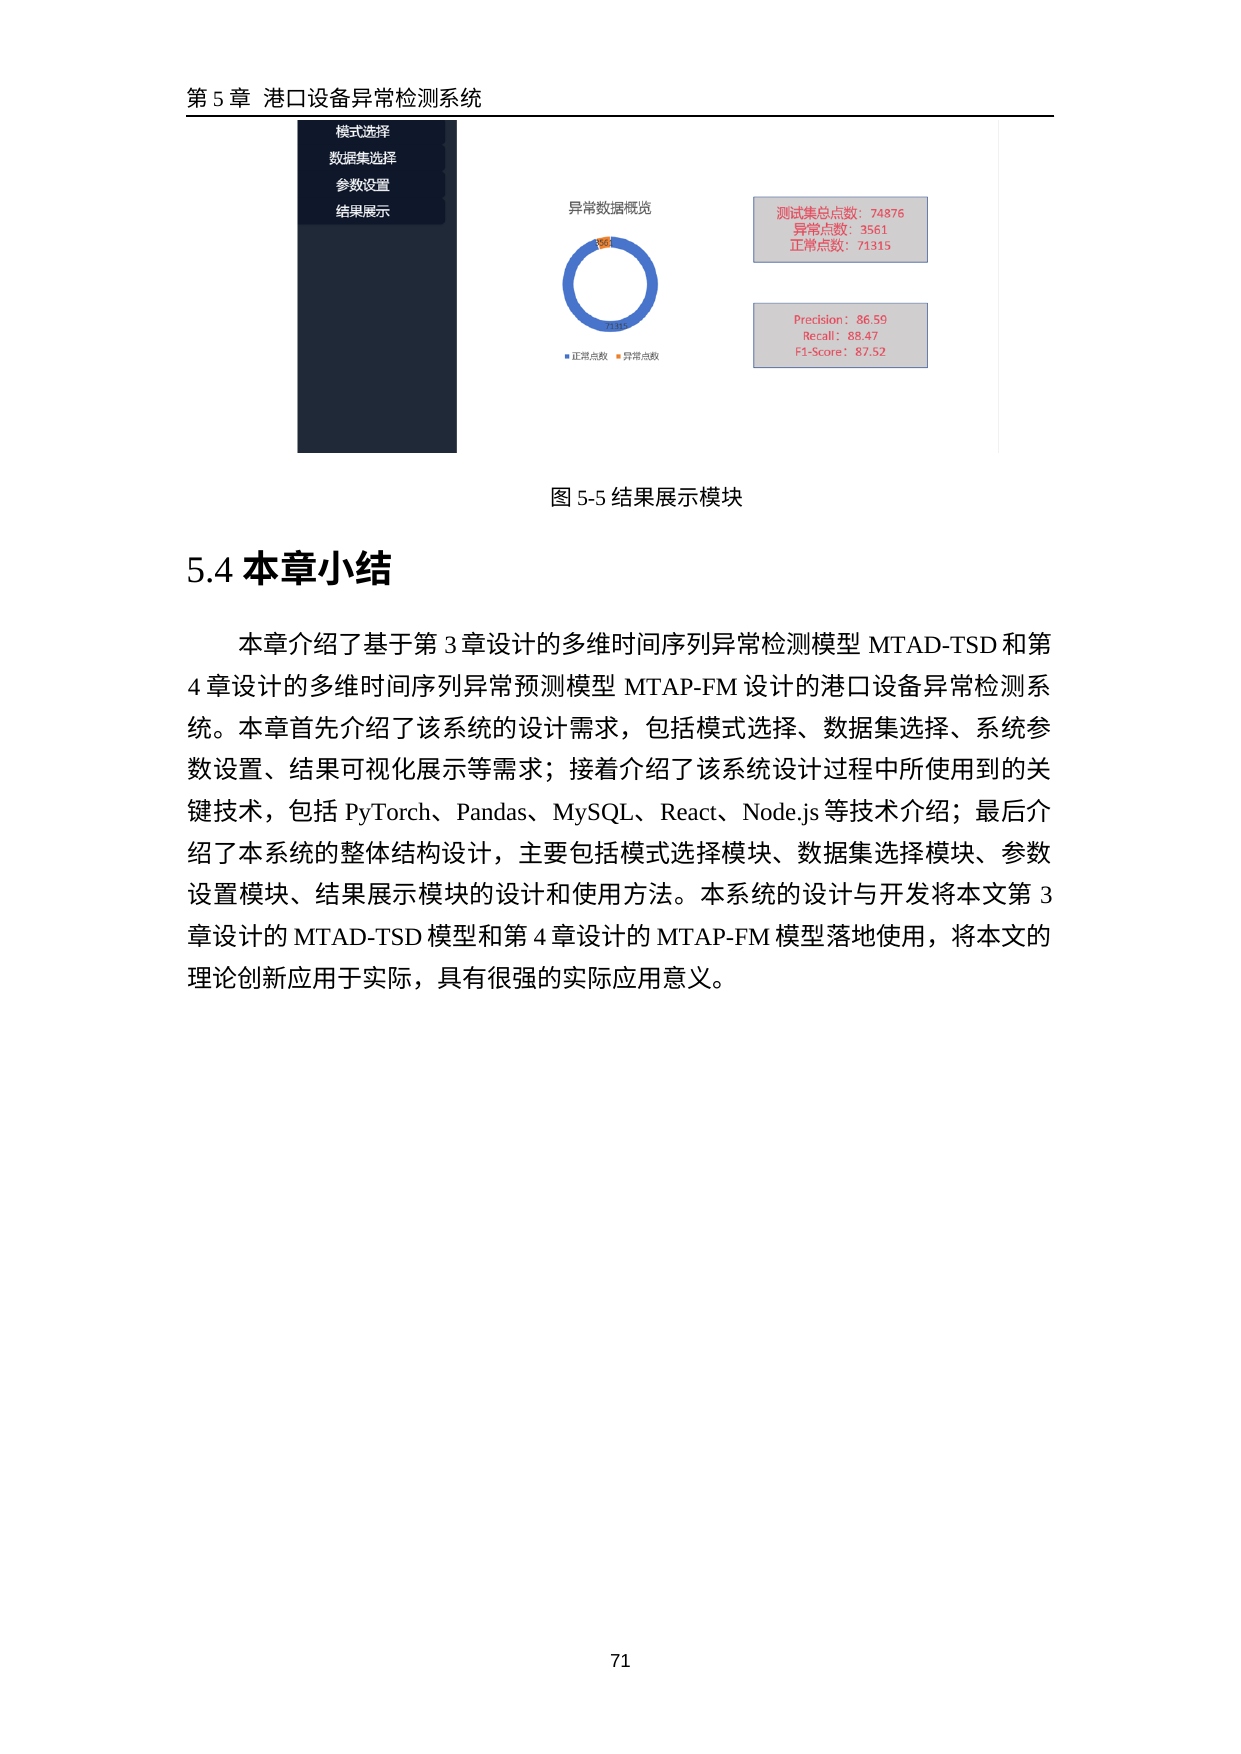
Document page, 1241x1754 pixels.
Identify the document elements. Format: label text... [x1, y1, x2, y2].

text 图5-5 结果展示模块 [188, 480, 1054, 512]
picture [292, 117, 1001, 462]
text 本章介绍了基于第3章设计的多维时间序列异常检测模型MTAD-TSD和第4章设计的多维时间序列异常预测模型MTAP-FM设计的港口设备异常检测系统。本章首先介绍了该系统的设计需求，包括模式选择、数据集选择、系统参数设置、结果可视化展示等需求；接着介绍了该系统设计过程中所使用到的关键技术，包括PyTorch、Pandas、MySQL、React、Node.js等技术介绍；最后介绍了本系统的整体结构设计，主要包括模式选择模块、数据集选择模块、参数设置模块、结果展示模块的设计和使用方法。本系统的设计与开发将本文第3章设计的MTAD-TSD模型和第4章设计的MTAP-FM模型落地使用，将本文的理论创新应用于实际，具有很强的实际应用意义。 [188, 621, 1052, 996]
subtitle 本章小结 [186, 539, 1054, 593]
